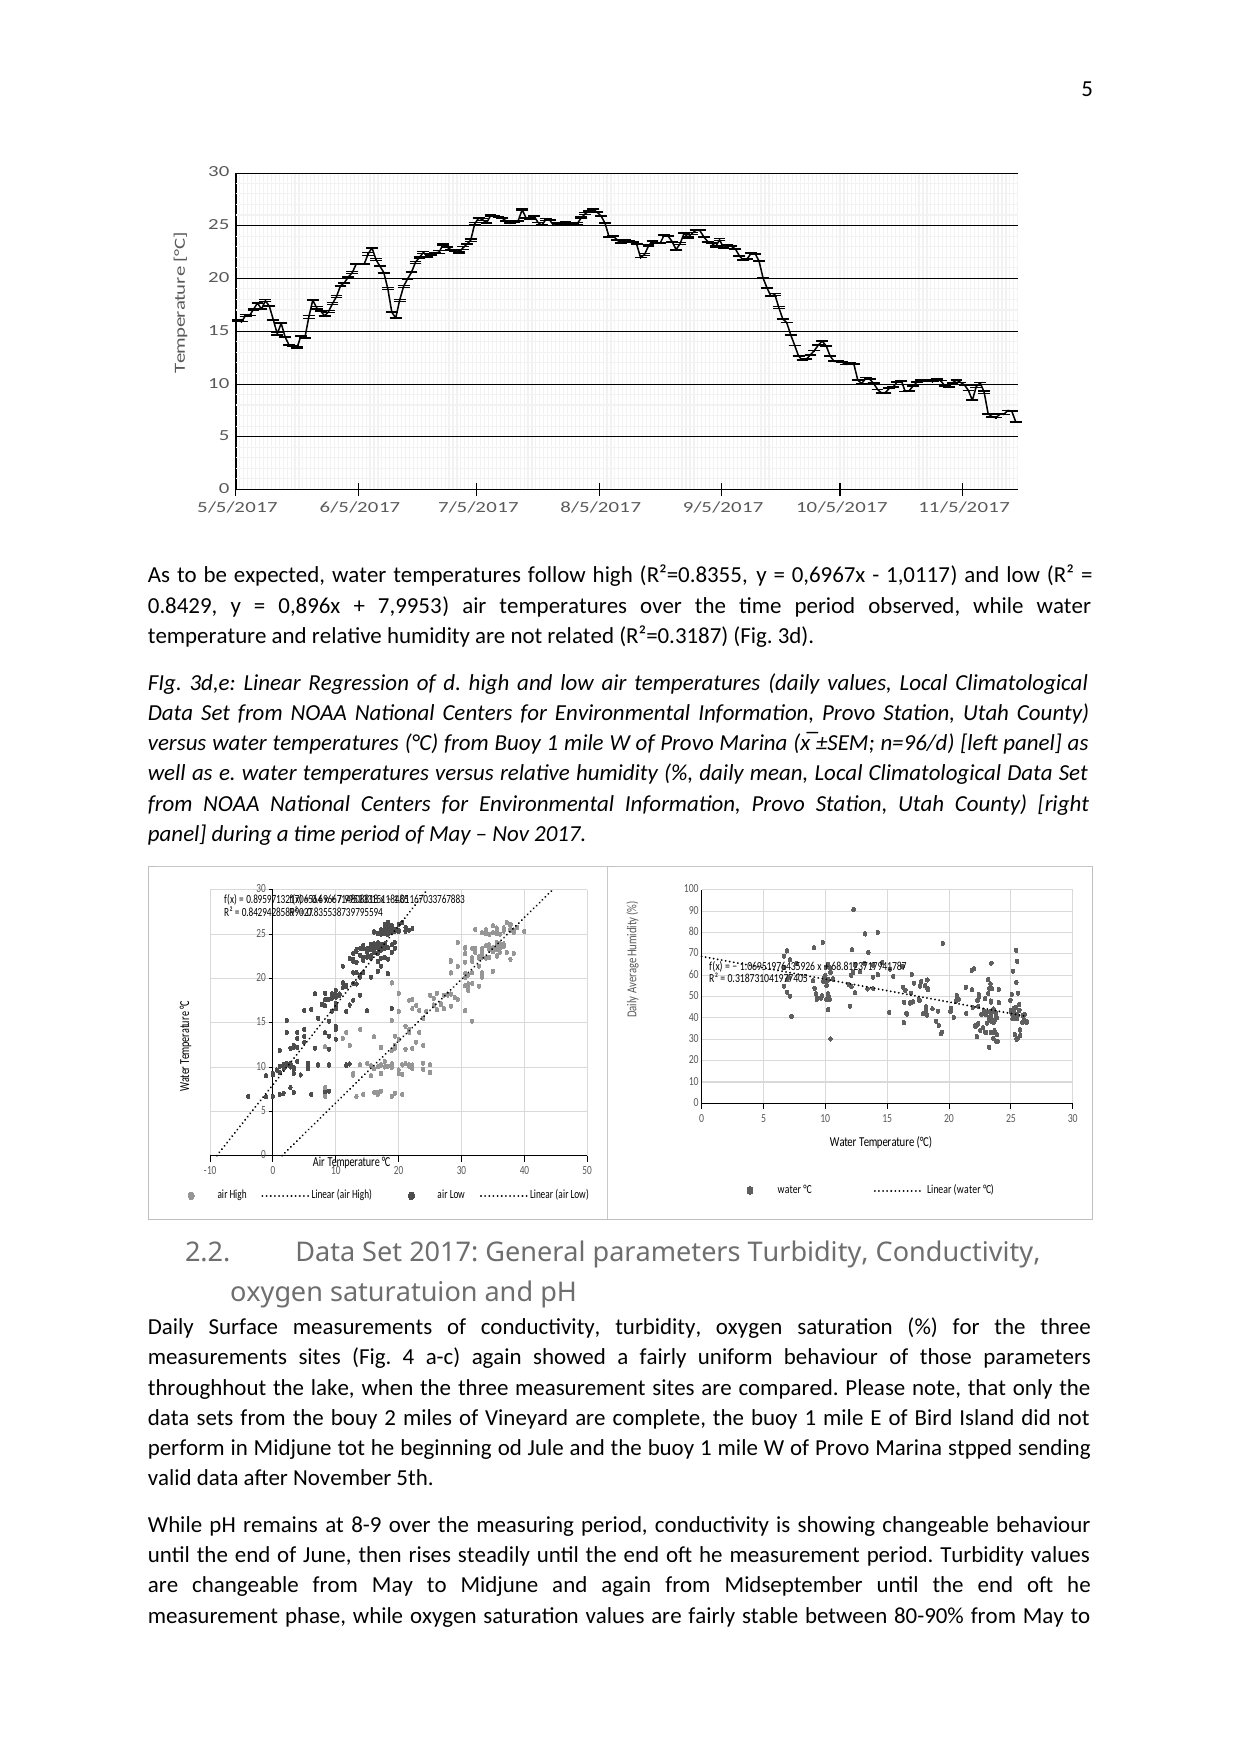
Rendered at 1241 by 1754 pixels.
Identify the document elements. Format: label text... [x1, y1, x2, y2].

text Daily Surface measurements of conductivity, turbidity, oxygen saturation (%) for the three measurements sites (Fig. 4 a-c) again showed a fairly uniform behaviour of those parameters throughhout the lake, when the three measurement sites are compared. Please note, that only the data sets from the bouy 2 miles of Vineyard are complete, the buoy 1 mile E of Bird Island did not perform in Midjune tot he beginning od Jule and the buoy 1 mile W of Provo Marina stpped sending valid data after November 5th. [148, 1312, 1093, 1491]
text As to be expected, water temperatures follow high (R²=0.8355, y = 0,6967x - 1,0117) and low (R² = 0.8429, y = 0,896x + 7,9953) air temperatures over the time period observed, while water temperature and relative humidity are not related (R²=0.3187) (Fig. 3d). [148, 561, 1093, 649]
table_header [149, 867, 155, 1219]
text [148, 1510, 1093, 1629]
table_header [608, 867, 1092, 1219]
text FIg. 3d,e: Linear Regression of d. high and low air temperatures (daily values, Local Climatological Data Set from NOAA National Centers for Environmental Information, Provo Station, Utah County) versus water temperatures (°C) from Buoy 1 mile W of Provo Marina (x̅ ±SEM; n=96/d) [left panel] as well as e. water temperatures versus relative humidity (%, daily mean, Local Climatological Data Set from NOAA National Centers for Environmental Information, Provo Station, Utah County) [right panel] during a time period of May – Nov 2017. [148, 668, 1093, 847]
subtitle Data Set 2017: General parameters Turbidity, Conductivity, oxygen saturatuion and pH [185, 1233, 1093, 1309]
